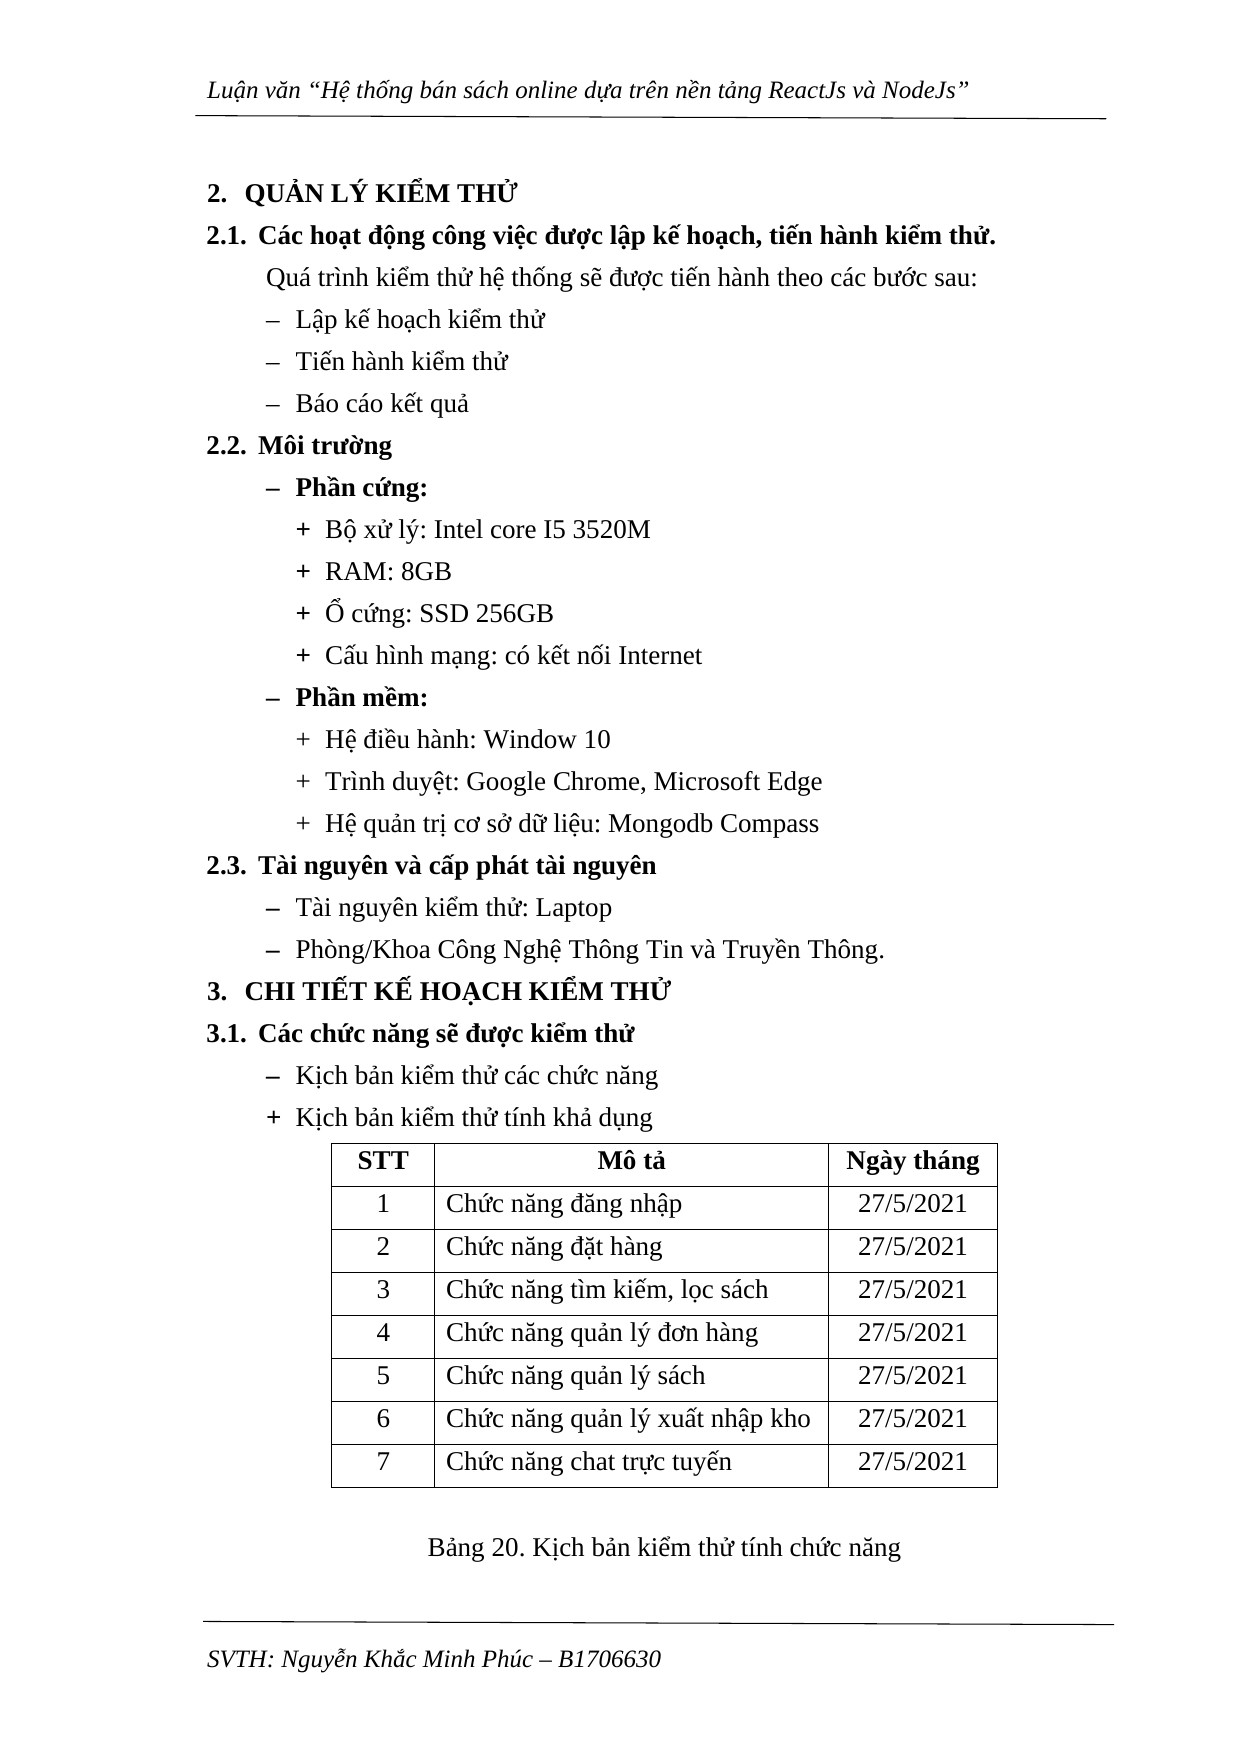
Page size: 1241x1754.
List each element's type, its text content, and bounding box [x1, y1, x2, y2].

table_cell 27/5/2021 [829, 1359, 997, 1401]
table_cell 3 [332, 1273, 434, 1315]
list Cấu hình mạng: có kết nối Internet [207, 639, 1122, 670]
list Lập kế hoạch kiểm thử [207, 303, 1122, 334]
table_cell 27/5/2021 [829, 1402, 997, 1444]
table_cell 7 [332, 1445, 434, 1487]
list Trình duyệt: Google Chrome, Microsoft Edge [207, 765, 1122, 796]
table_cell 6 [332, 1402, 434, 1444]
table_header Ngày tháng [829, 1144, 997, 1186]
table_cell 27/5/2021 [829, 1230, 997, 1272]
table_cell Chức năng đăng nhập [435, 1187, 828, 1229]
list Bộ xử lý: Intel core I5 3520M [207, 513, 1122, 544]
text Quá trình kiểm thử hệ thống sẽ được tiến hành theo các bước sau: [207, 261, 1122, 292]
table_cell 27/5/2021 [829, 1445, 997, 1487]
table_cell Chức năng quản lý xuất nhập kho [435, 1402, 828, 1444]
list Phần mềm: [207, 681, 1122, 712]
table_cell 27/5/2021 [829, 1187, 997, 1229]
table_cell Chức năng tìm kiếm, lọc sách [435, 1273, 828, 1315]
text Bảng 20. Kịch bản kiểm thử tính chức năng [207, 1531, 1122, 1563]
table_cell Chức năng quản lý sách [435, 1359, 828, 1401]
table_cell 27/5/2021 [829, 1273, 997, 1315]
table_cell 4 [332, 1316, 434, 1358]
table_cell Chức năng quản lý đơn hàng [435, 1316, 828, 1358]
list Tài nguyên kiểm thử: Laptop [207, 891, 1122, 922]
list Môi trường [206, 429, 1122, 460]
list Các chức năng sẽ được kiểm thử [206, 1017, 1122, 1048]
list RAM: 8GB [207, 555, 1122, 586]
table_cell 2 [332, 1230, 434, 1272]
list QUẢN LÝ KIỂM THỬ [207, 177, 1122, 208]
list Tài nguyên và cấp phát tài nguyên [206, 849, 1122, 880]
list Hệ quản trị cơ sở dữ liệu: Mongodb Compass [207, 807, 1122, 838]
list Tiến hành kiểm thử [207, 345, 1122, 376]
table_cell Chức năng đặt hàng [435, 1230, 828, 1272]
list Hệ điều hành: Window 10 [207, 723, 1122, 754]
table_cell 5 [332, 1359, 434, 1401]
list Báo cáo kết quả [207, 387, 1122, 418]
table_header STT [332, 1144, 434, 1186]
list Phòng/Khoa Công Nghệ Thông Tin và Truyền Thông. [207, 933, 1122, 964]
list CHI TIẾT KẾ HOẠCH KIỂM THỬ [207, 975, 1122, 1006]
list Kịch bản kiểm thử các chức năng [207, 1059, 1122, 1090]
list Ổ cứng: SSD 256GB [207, 597, 1122, 628]
table_header Mô tả [435, 1144, 828, 1186]
list Các hoạt động công việc được lập kế hoạch, tiến hành kiểm thử. [206, 219, 1122, 250]
table_cell 1 [332, 1187, 434, 1229]
list Phần cứng: [207, 471, 1122, 502]
table_cell Chức năng chat trực tuyến [435, 1445, 828, 1487]
list Kịch bản kiểm thử tính khả dụng [207, 1101, 1122, 1132]
table_cell 27/5/2021 [829, 1316, 997, 1358]
